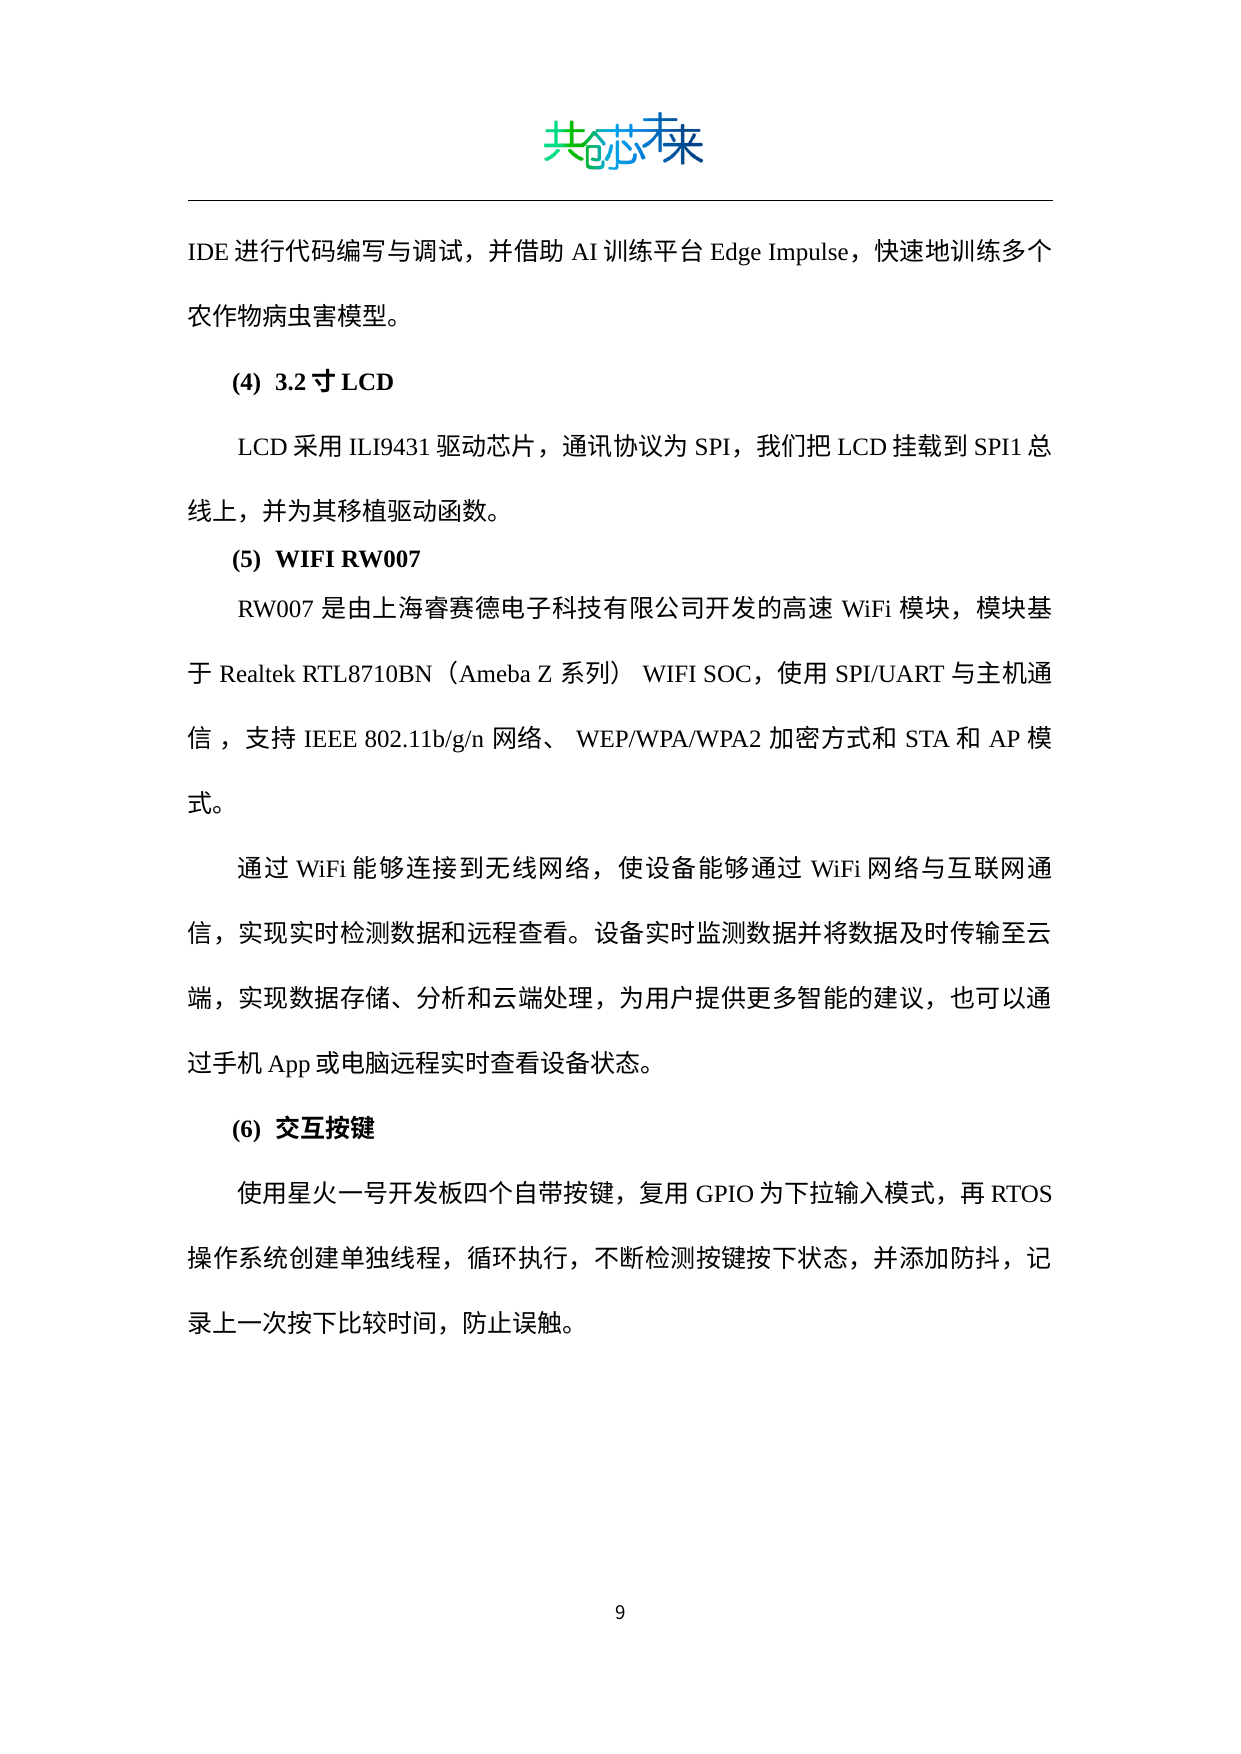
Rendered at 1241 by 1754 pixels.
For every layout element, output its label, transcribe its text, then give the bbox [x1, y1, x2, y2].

list RW007 是由上海睿赛德电子科技有限公司开发的高速 WiFi 模块，模块基于 Realtek RTL8710BN（Ameba Z 系列） WIFI SOC，使用 SPI/UART 与主机通信 ，支持 IEEE 802.11b/g/n 网络、 WEP/WPA/WPA2 加密方式和 STA 和 AP 模式。 [187, 574, 1053, 834]
list 通过WiFi能够连接到无线网络，使设备能够通过WiFi网络与互联网通信，实现实时检测数据和远程查看。设备实时监测数据并将数据及时传输至云端，实现数据存储、分析和云端处理，为用户提供更多智能的建议，也可以通过手机App或电脑远程实时查看设备状态。 [187, 834, 1053, 1094]
picture [510, 88, 730, 198]
list 交互按键 [187, 1094, 1053, 1159]
list LCD采用ILI9431驱动芯片，通讯协议为SPI，我们把LCD挂载到SPI1总线上，并为其移植驱动函数。 [187, 412, 1053, 542]
list WIFI RW007 [187, 542, 1053, 574]
list 使用星火一号开发板四个自带按键，复用GPIO为下拉输入模式，再RTOS操作系统创建单独线程，循环执行，不断检测按键按下状态，并添加防抖，记录上一次按下比较时间，防止误触。 [187, 1159, 1053, 1354]
list 3.2寸LCD [187, 347, 1053, 412]
list 基于RT Thread给VisionBoard视觉模块烧写OpenMV固件，基于OpenMV IDE进行代码编写与调试，并借助AI训练平台Edge Impulse，快速地训练多个农作物病虫害模型。 [187, 217, 1053, 347]
